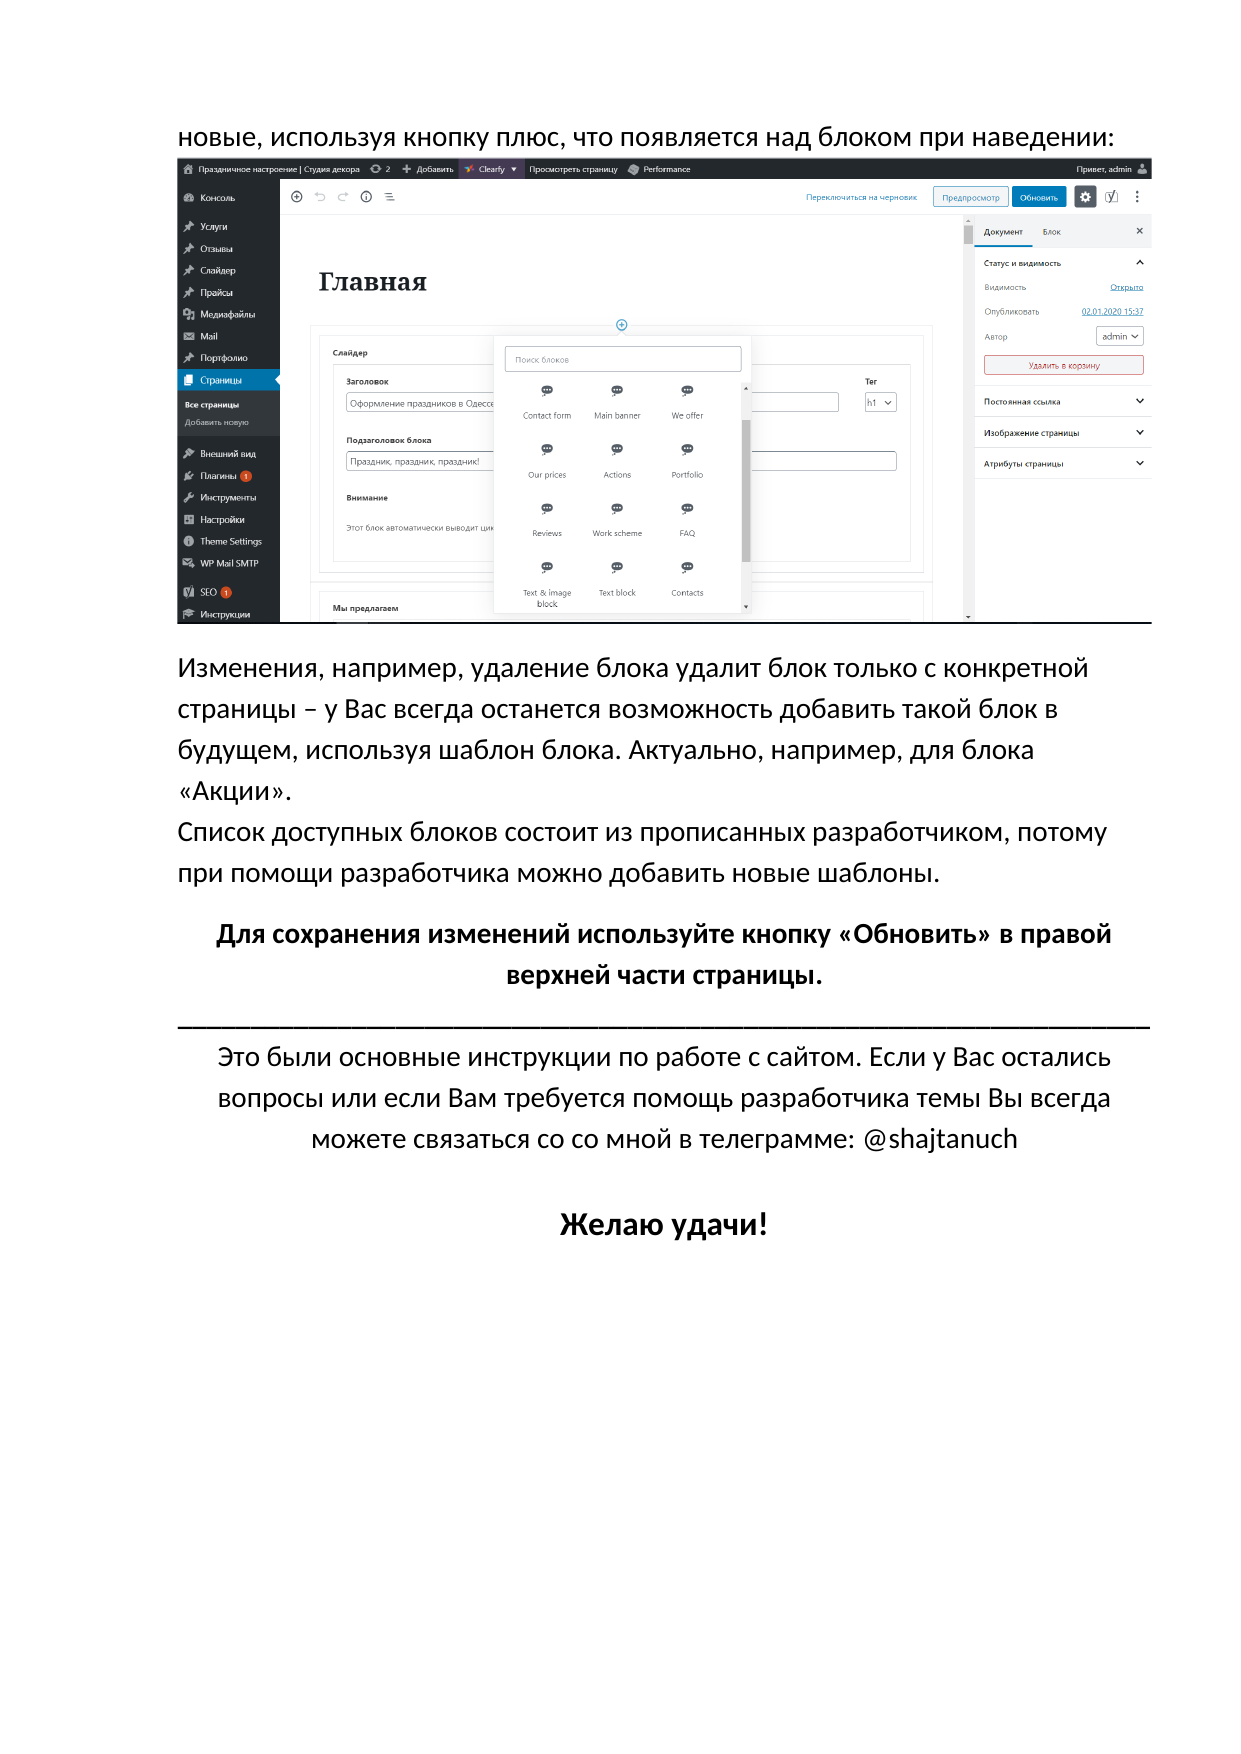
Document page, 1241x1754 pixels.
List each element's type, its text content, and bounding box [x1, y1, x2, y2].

text Изменения, например, удаление блока удалит блок только с конкретной страницы – у Вас всегда останется возможность добавить такой блок в будущем, используя шаблон блока. Актуально, например, для блока «Акции». Список доступных блоков состоит из прописанных разработчиком, потому при помощи разработчика можно добавить новые шаблоны. [177, 649, 1152, 889]
picture [177, 157, 1152, 624]
text Для сохранения изменений используйте кнопку «Обновить» в правой верхней части страницы. ___________________________________________________________________ Это были основные инструкции по работе с сайтом. Если у Вас остались вопросы или если Вам требуется помощь разработчика темы Вы всегда можете связаться со со мной в телеграмме: @shajtanuch Желаю удачи! [177, 916, 1152, 1243]
picture [185, 375, 192, 385]
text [177, 118, 1152, 157]
